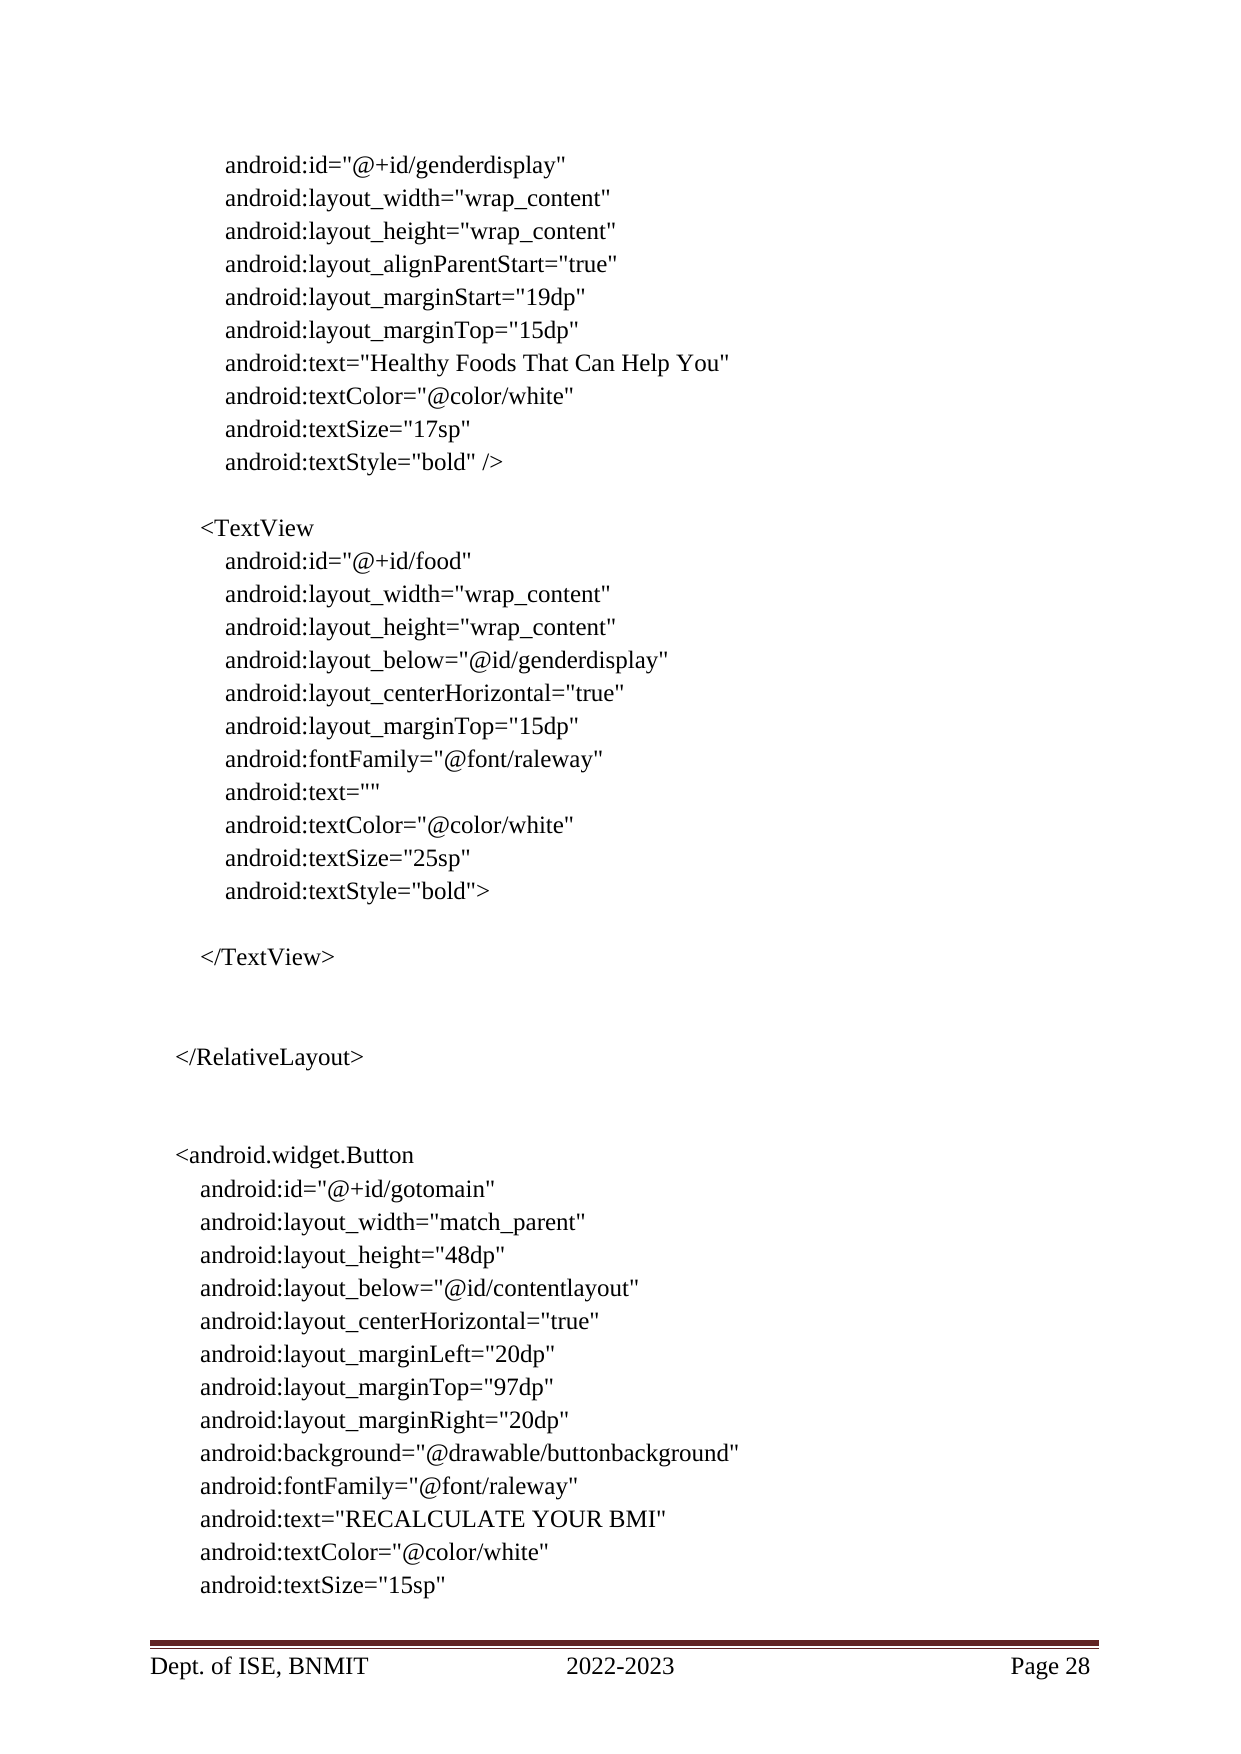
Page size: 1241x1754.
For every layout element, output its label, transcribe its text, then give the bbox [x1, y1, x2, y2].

text android:layout_width="match_parent" [150, 1207, 1090, 1235]
text android:layout_marginTop="97dp" [150, 1372, 1090, 1401]
text android:textSize="25sp" [150, 843, 1090, 872]
text android:layout_centerHorizontal="true" [150, 678, 1090, 707]
text android:layout_marginStart="19dp" [150, 282, 1090, 311]
text android:layout_marginTop="15dp" [150, 315, 1090, 344]
text android:layout_width="wrap_content" [150, 579, 1090, 608]
text android:layout_height="wrap_content" [150, 216, 1090, 245]
text android:textSize="15sp" [150, 1570, 1090, 1599]
text android:background="@drawable/buttonbackground" [150, 1438, 1090, 1467]
text android:layout_marginLeft="20dp" [150, 1339, 1090, 1367]
text android:id="@+id/genderdisplay" [150, 150, 1090, 179]
text android:layout_height="wrap_content" [150, 612, 1090, 641]
text </RelativeLayout> [150, 1042, 1090, 1070]
text android:textStyle="bold" /> [150, 447, 1090, 476]
text android:textSize="17sp" [150, 414, 1090, 443]
text android:layout_height="48dp" [150, 1240, 1090, 1268]
text </TextView> [150, 942, 1090, 971]
text <TextView [150, 513, 1090, 542]
text android:id="@+id/food" [150, 546, 1090, 575]
text android:layout_below="@id/genderdisplay" [150, 645, 1090, 674]
text android:layout_alignParentStart="true" [150, 249, 1090, 278]
text android:textColor="@color/white" [150, 1537, 1090, 1566]
text android:textColor="@color/white" [150, 810, 1090, 839]
text android:layout_marginTop="15dp" [150, 711, 1090, 740]
text android:layout_below="@id/contentlayout" [150, 1273, 1090, 1301]
text android:layout_marginRight="20dp" [150, 1405, 1090, 1433]
text android:textStyle="bold"> [150, 876, 1090, 905]
text android:id="@+id/gotomain" [150, 1174, 1090, 1202]
text android:layout_centerHorizontal="true" [150, 1306, 1090, 1334]
text android:text="RECALCULATE YOUR BMI" [150, 1504, 1090, 1533]
text android:layout_width="wrap_content" [150, 183, 1090, 212]
text android:fontFamily="@font/raleway" [150, 1471, 1090, 1499]
text android:textColor="@color/white" [150, 381, 1090, 410]
text android:text="" [150, 777, 1090, 806]
text <android.widget.Button [150, 1141, 1090, 1169]
text android:text="Healthy Foods That Can Help You" [150, 348, 1090, 377]
text android:fontFamily="@font/raleway" [150, 744, 1090, 773]
